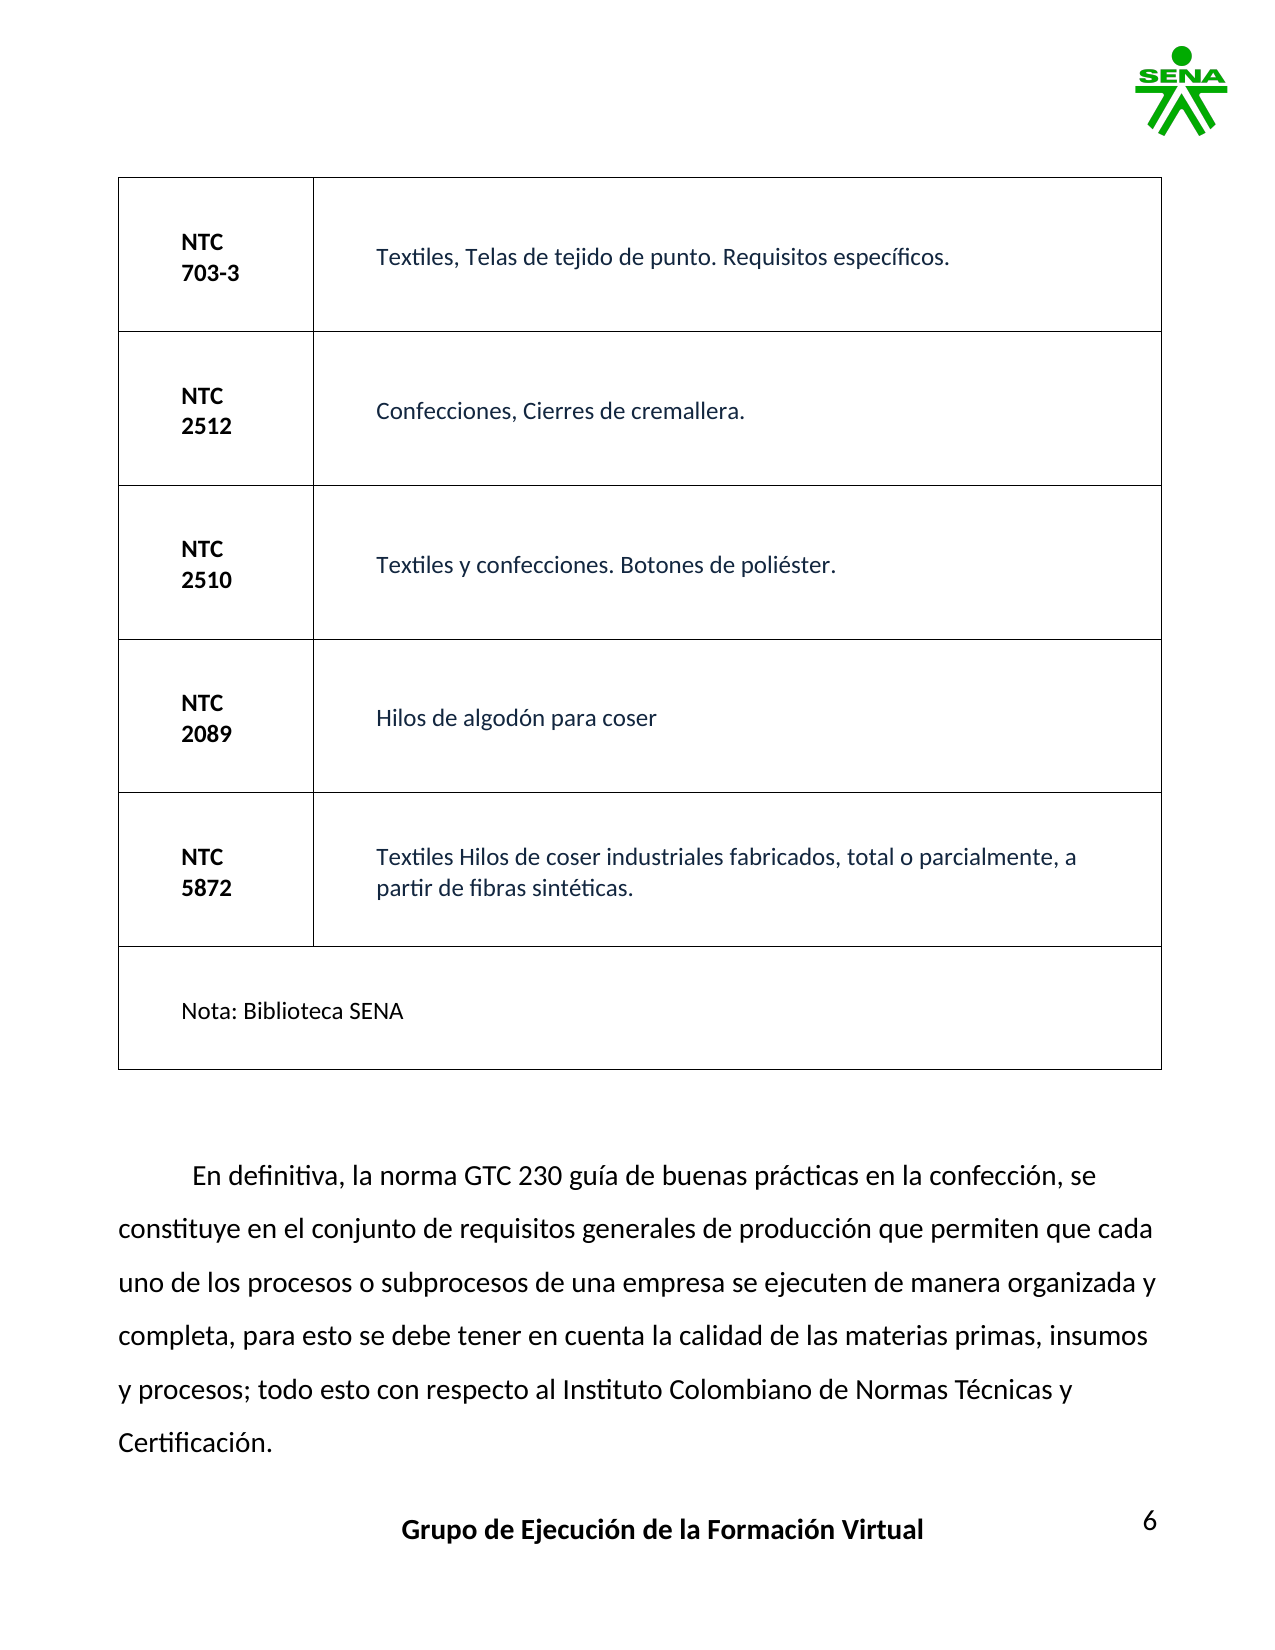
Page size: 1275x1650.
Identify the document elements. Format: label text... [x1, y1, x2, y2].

table_cell NTC 2510 [119, 486, 313, 638]
table_cell NTC 2089 [119, 640, 313, 792]
picture [1135, 46, 1228, 136]
table_cell NTC 703-3 [119, 178, 313, 331]
table_cell Hilos de algodón para coser [314, 640, 1161, 792]
table_cell Textiles y confecciones. Botones de poliéster. [314, 486, 1161, 638]
table_cell NTC 2512 [119, 332, 313, 485]
table_cell Confecciones, Cierres de cremallera. [314, 332, 1161, 485]
table_cell Textiles Hilos de coser industriales fabricados, total o parcialmente, a partir de fibras sintéticas. [314, 793, 1161, 946]
table_cell Textiles, Telas de tejido de punto. Requisitos específicos. [314, 178, 1161, 331]
table_cell NTC 5872 [119, 793, 313, 946]
text En definitiva, la norma GTC 230 guía de buenas prácticas en la confección, se constituye en el conjunto de requisitos generales de producción que permiten que cada uno de los procesos o subprocesos de una empresa se ejecuten de manera organizada y completa, para esto se debe tener en cuenta la calidad de las materias primas, insumos y procesos; todo esto con respecto al Instituto Colombiano de Normas Técnicas y Certificación. [118, 1157, 1157, 1460]
table_cell Nota: Biblioteca SENA [119, 947, 1161, 1069]
